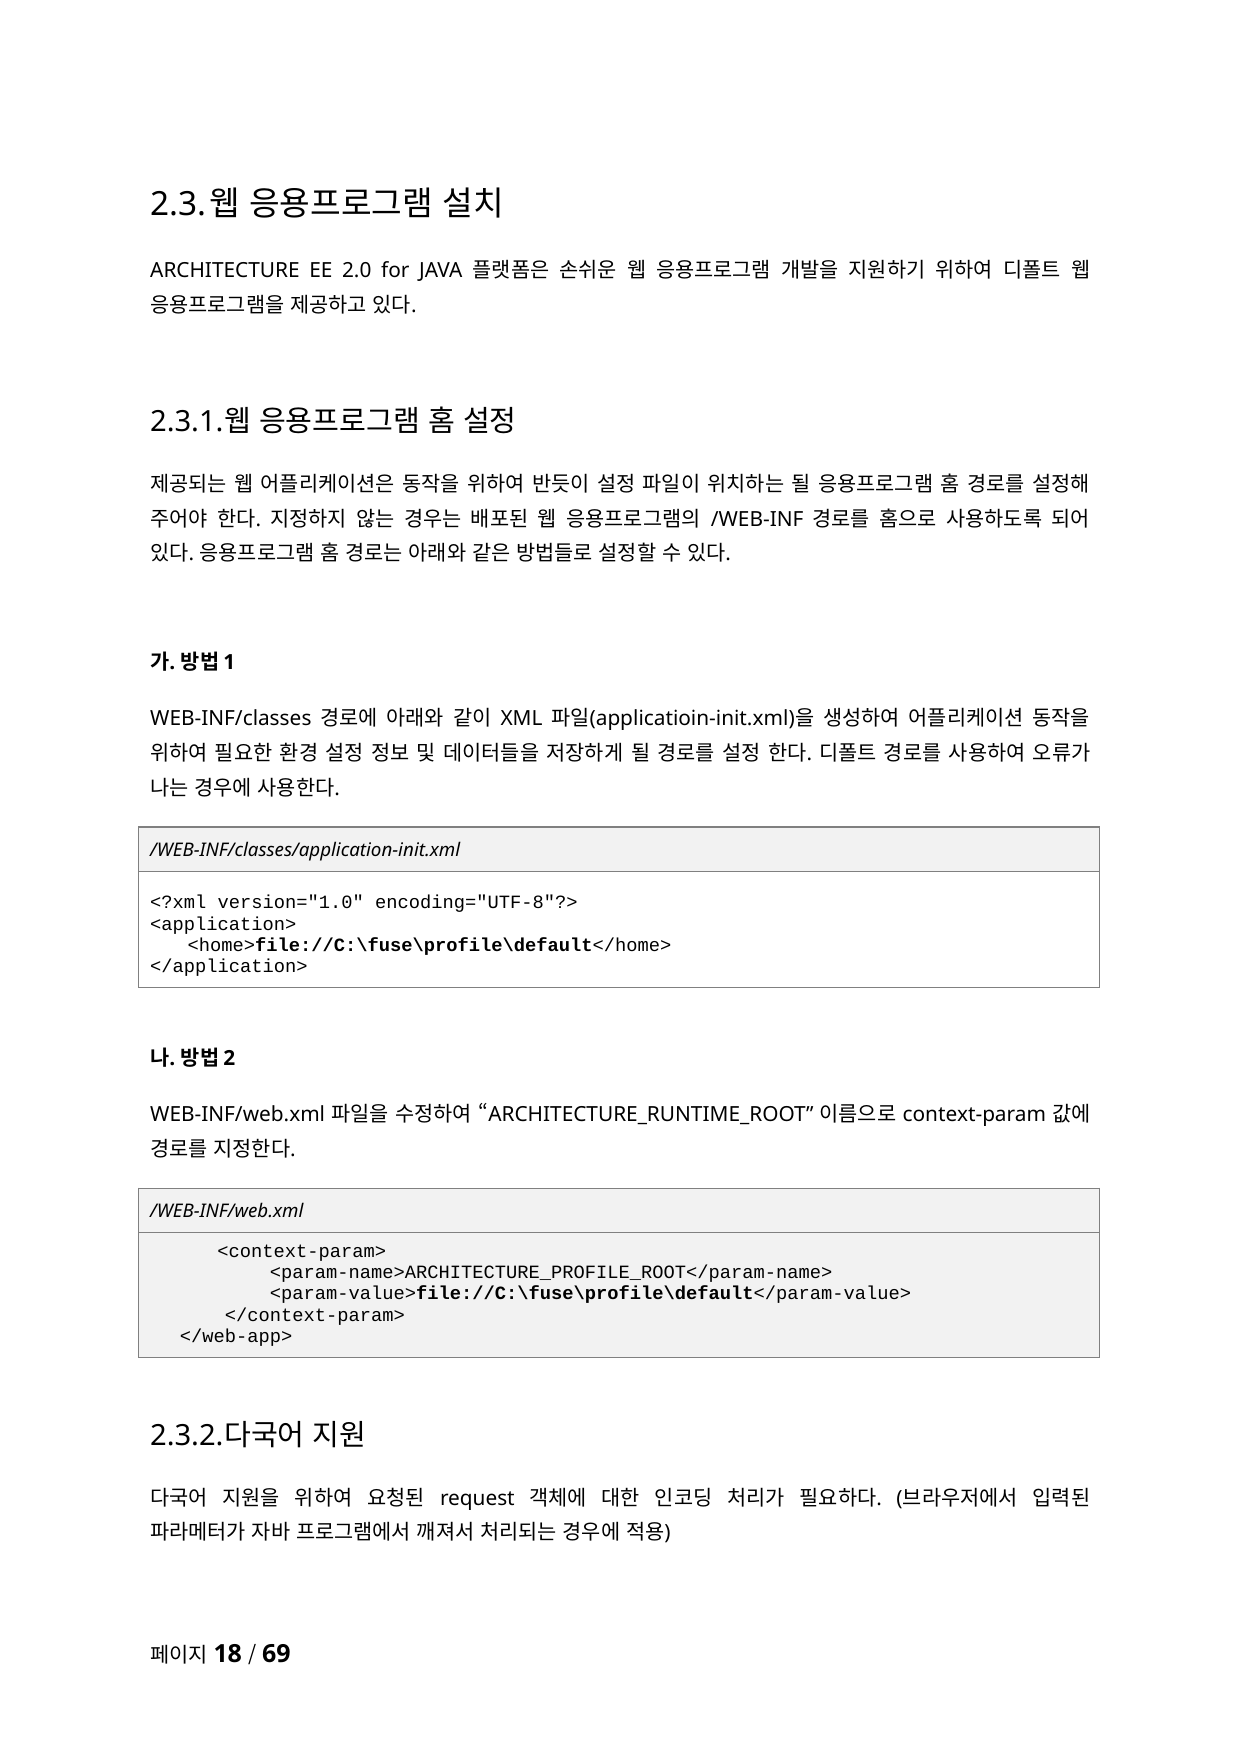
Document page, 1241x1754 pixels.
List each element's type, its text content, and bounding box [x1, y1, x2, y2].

text 제공되는 웹 어플리케이션은 동작을 위하여 반듯이 설정 파일이 위치하는 될 응용프로그램 홈 경로를 설정해 주어야 한다. 지정하지 않는 경우는 배포된 웹 응용프로그램의 /WEB-INF 경로를 홈으로 사용하도록 되어 있다. 응용프로그램 홈 경로는 아래와 같은 방법들로 설정할 수 있다. [150, 467, 1090, 567]
text ARCHITECTURE EE 2.0 for JAVA 플랫폼은 손쉬운 웹 응용프로그램 개발을 지원하기 위하여 디폴트 웹 응용프로그램을 제공하고 있다. [150, 254, 1090, 319]
text 나. 방법2 [150, 1041, 1090, 1072]
subtitle 웹 응용프로그램 설치 [150, 177, 1090, 226]
text WEB-INF/classes 경로에 아래와 같이 XML 파일(applicatioin-init.xml)을 생성하여 어플리케이션 동작을 위하여 필요한 환경 설정 정보 및 데이터들을 저장하게 될 경로를 설정 한다. 디폴트 경로를 사용하여 오류가 나는 경우에 사용한다. [150, 701, 1090, 801]
subtitle 다국어 지원 [150, 1411, 1090, 1454]
text WEB-INF/web.xml 파일을 수정하여 “ARCHITECTURE_RUNTIME_ROOT” 이름으로 context-param 값에 경로를 지정한다. [150, 1097, 1090, 1162]
table_cell <?xml version="1.0" encoding="UTF-8"?> <application> <home>file://C:\fuse\profile\default</home> </application> [139, 872, 1099, 987]
text 가. 방법1 [150, 646, 1090, 676]
table_header /WEB-INF/classes/application-init.xml [139, 828, 1099, 871]
table_cell <context-param> <param-name>ARCHITECTURE_PROFILE_ROOT</param-name> <param-value>file://C:\fuse\profile\default</param-value> </context-param> </web-app> [139, 1233, 1099, 1357]
text 다국어 지원을 위하여 요청된 request 객체에 대한 인코딩 처리가 필요하다. (브라우저에서 입력된 파라메터가 자바 프로그램에서 깨져서 처리되는 경우에 적용) [150, 1481, 1090, 1546]
subtitle 웹 응용프로그램 홈 설정 [150, 397, 1090, 440]
table_header /WEB-INF/web.xml [139, 1189, 1099, 1232]
